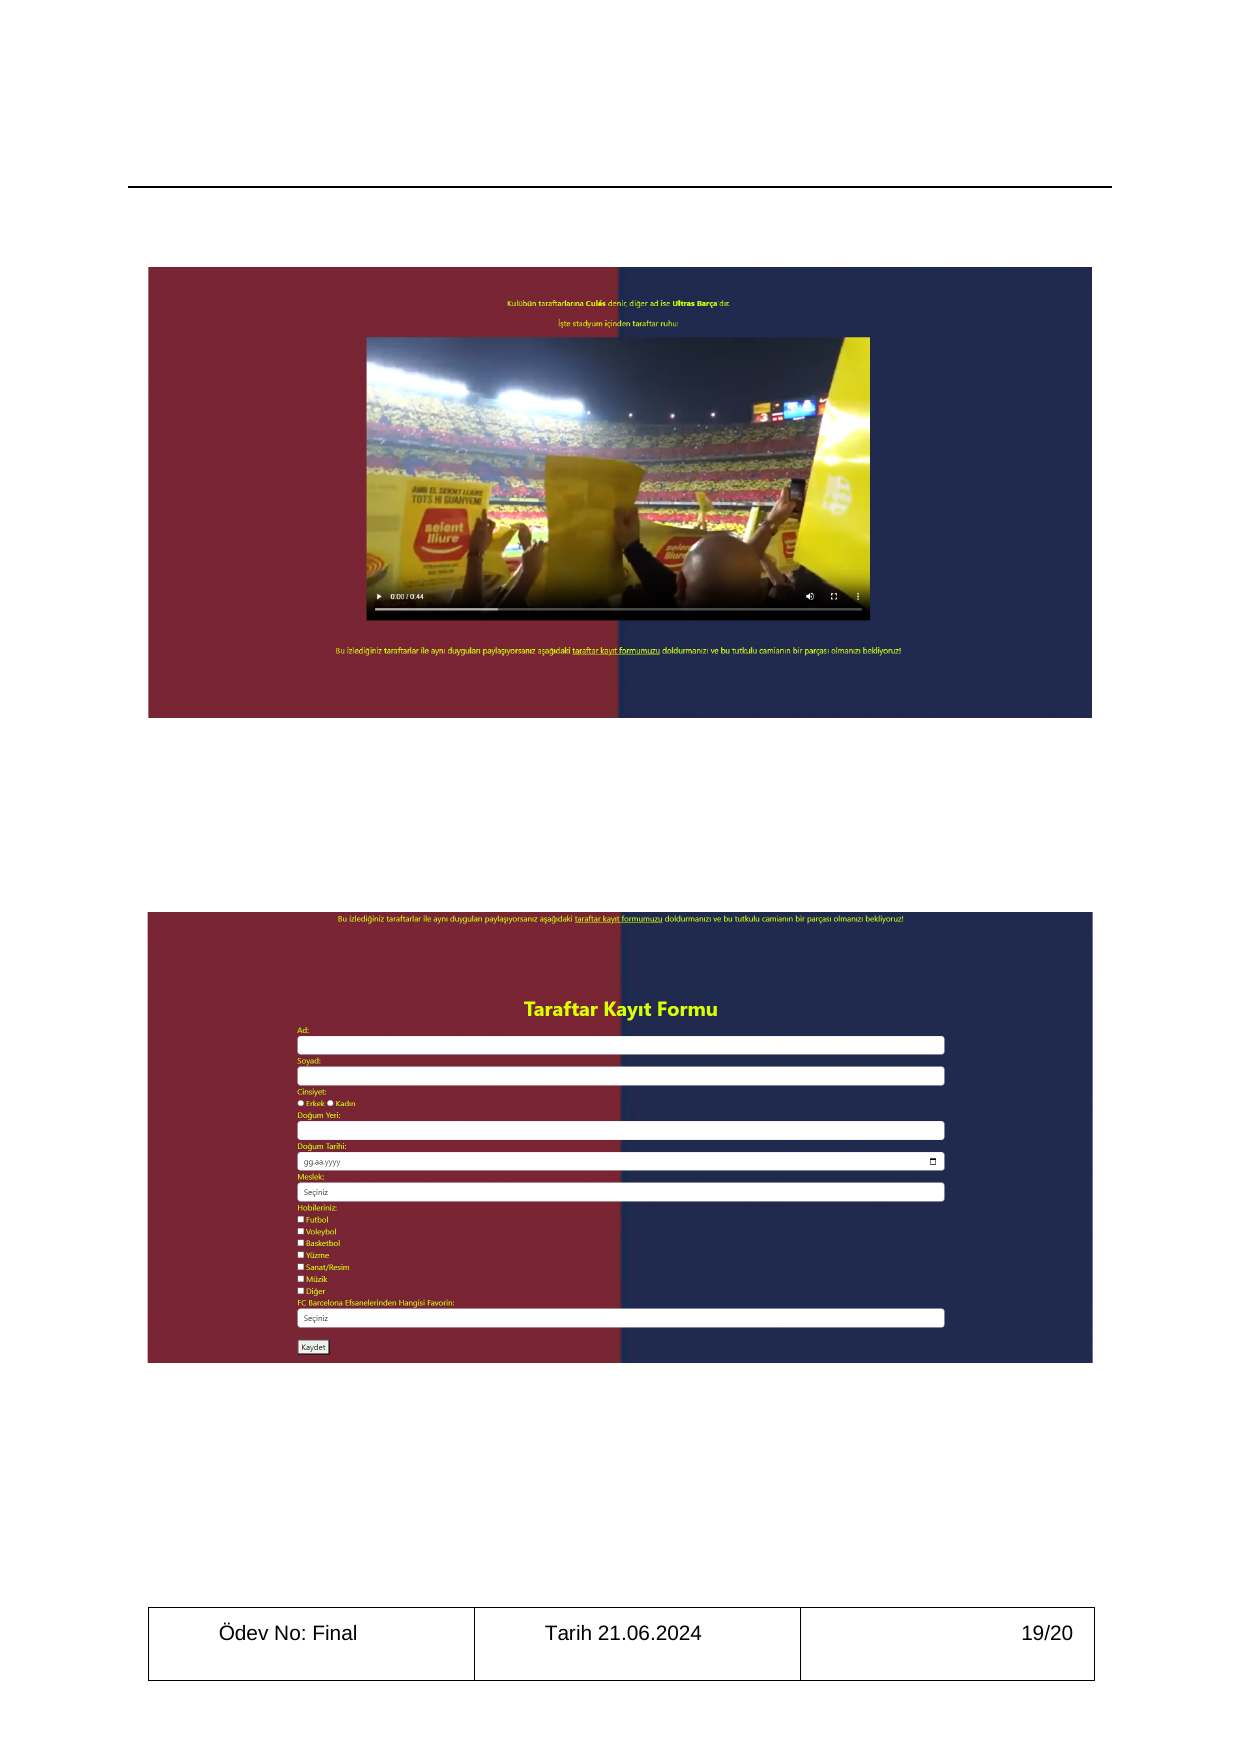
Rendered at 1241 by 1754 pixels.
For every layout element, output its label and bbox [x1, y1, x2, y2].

picture [148, 267, 1092, 718]
picture [147, 912, 1093, 1363]
